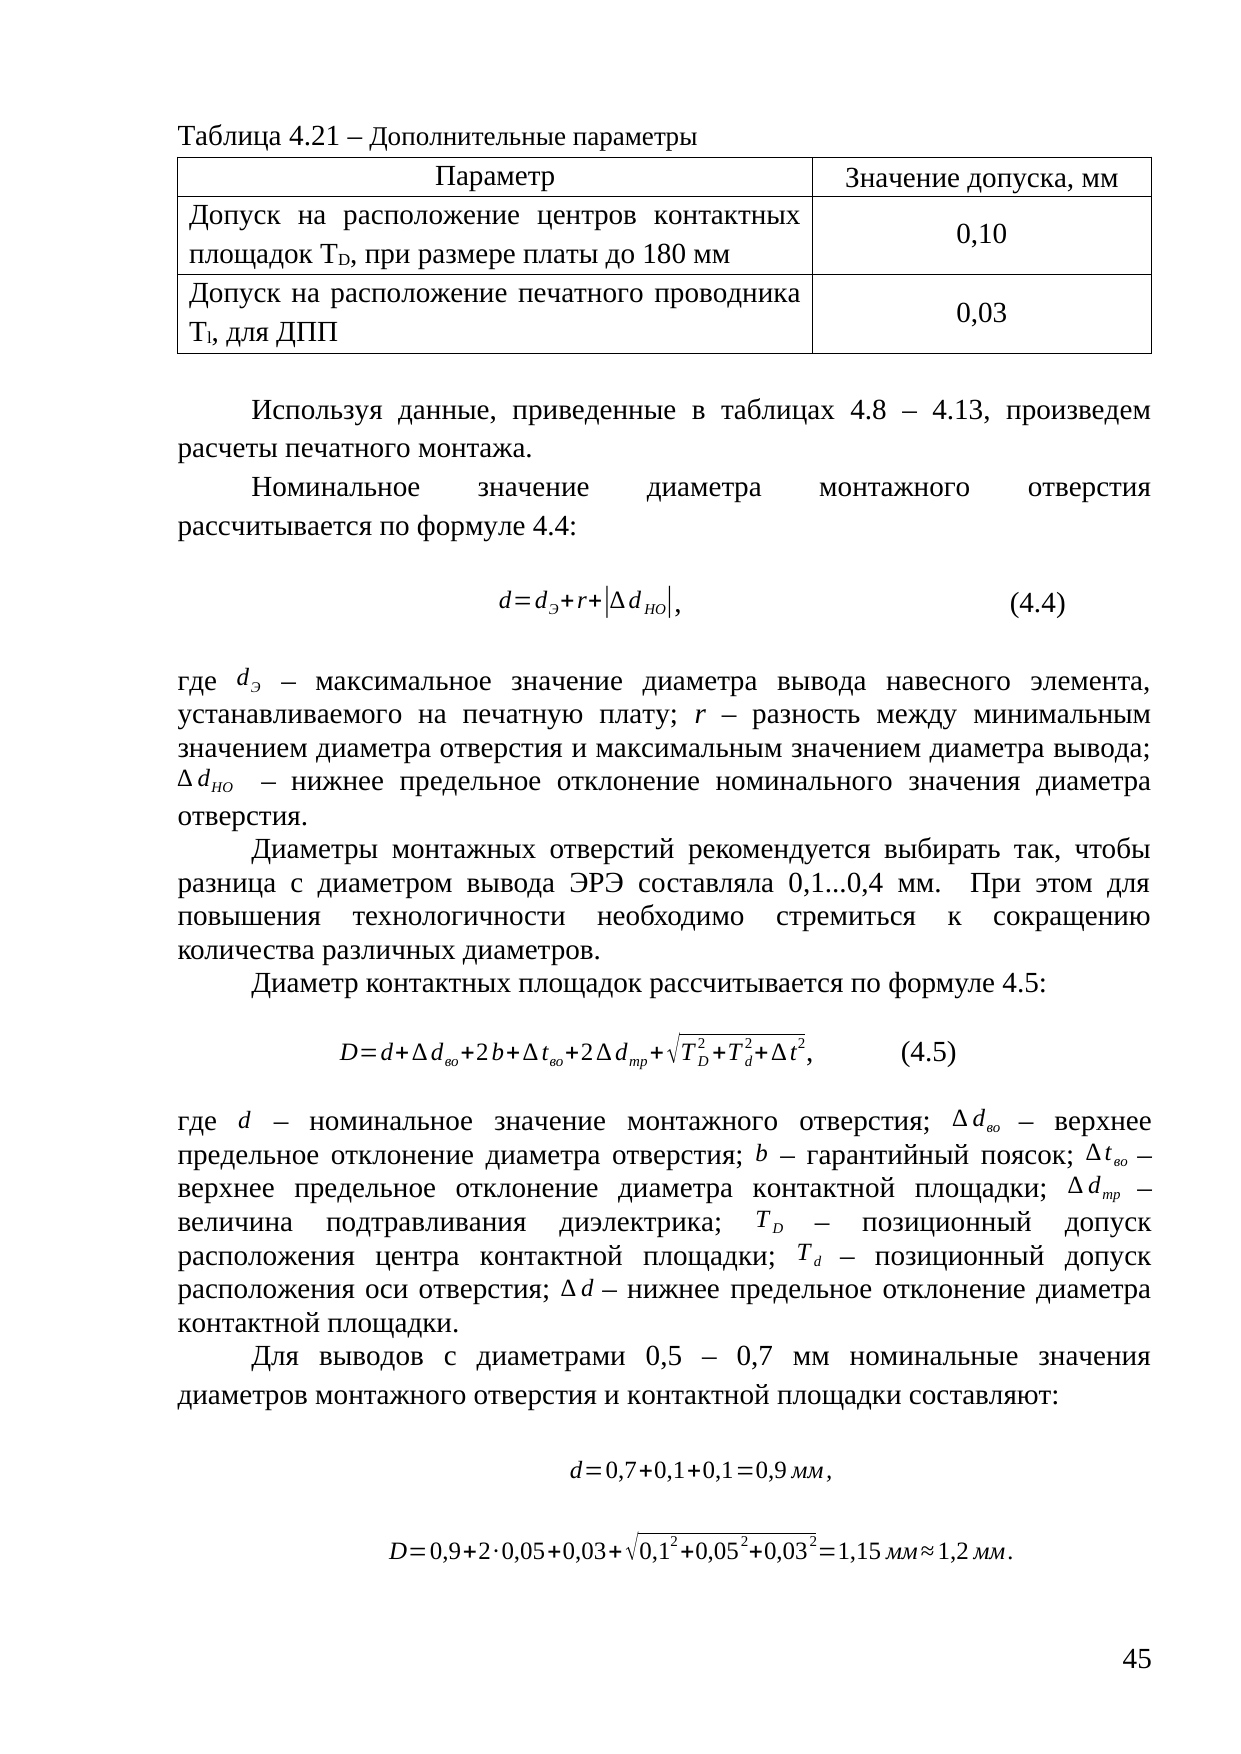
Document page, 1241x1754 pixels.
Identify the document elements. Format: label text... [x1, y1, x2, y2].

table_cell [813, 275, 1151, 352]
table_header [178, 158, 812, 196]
text Номинальное значение диаметра монтажного отверстия рассчитывается по формуле 4.4: [177, 469, 1152, 541]
text Таблица 4.21 – Дополнительные параметры [177, 118, 1152, 152]
text Используя данные, приведенные в таблицах 4.8 – 4.13, произведем расчеты печатного монтажа. [177, 392, 1152, 464]
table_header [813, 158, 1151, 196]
text Для выводов с диаметрами 0,5 – 0,7 мм номинальные значения диаметров монтажного отверстия и контактной площадки составляют: [177, 1338, 1152, 1410]
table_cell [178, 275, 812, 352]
text Диаметр контактных площадок рассчитывается по формуле 4.5: [177, 965, 1152, 999]
text где – номинальное значение монтажного отверстия; – верхнее предельное отклонение диаметра отверстия; – гарантийный поясок; – верхнее предельное отклонение диаметра контактной площадки; – величина подтравливания диэлектрика; – позиционный допуск расположения центра контактной площадки; – позиционный допуск расположения оси отверстия; – нижнее предельное отклонение диаметра контактной площадки. [177, 1103, 1152, 1338]
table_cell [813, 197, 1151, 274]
text , (4.4) [177, 585, 1152, 619]
text , (4.5) [177, 1032, 1152, 1070]
text Диаметры монтажных отверстий рекомендуется выбирать так, чтобы разница с диаметром вывода ЭРЭ составляла 0,1...0,4 мм. При этом для повышения технологичности необходимо стремиться к сокращению количества различных диаметров. [177, 831, 1152, 965]
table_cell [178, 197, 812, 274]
text где – максимальное значение диаметра вывода навесного элемента, устанавливаемого на печатную плату; r – разность между минимальным значением диаметра отверстия и максимальным значением диаметра вывода; – нижнее предельное отклонение номинального значения диаметра отверстия. [177, 663, 1152, 831]
